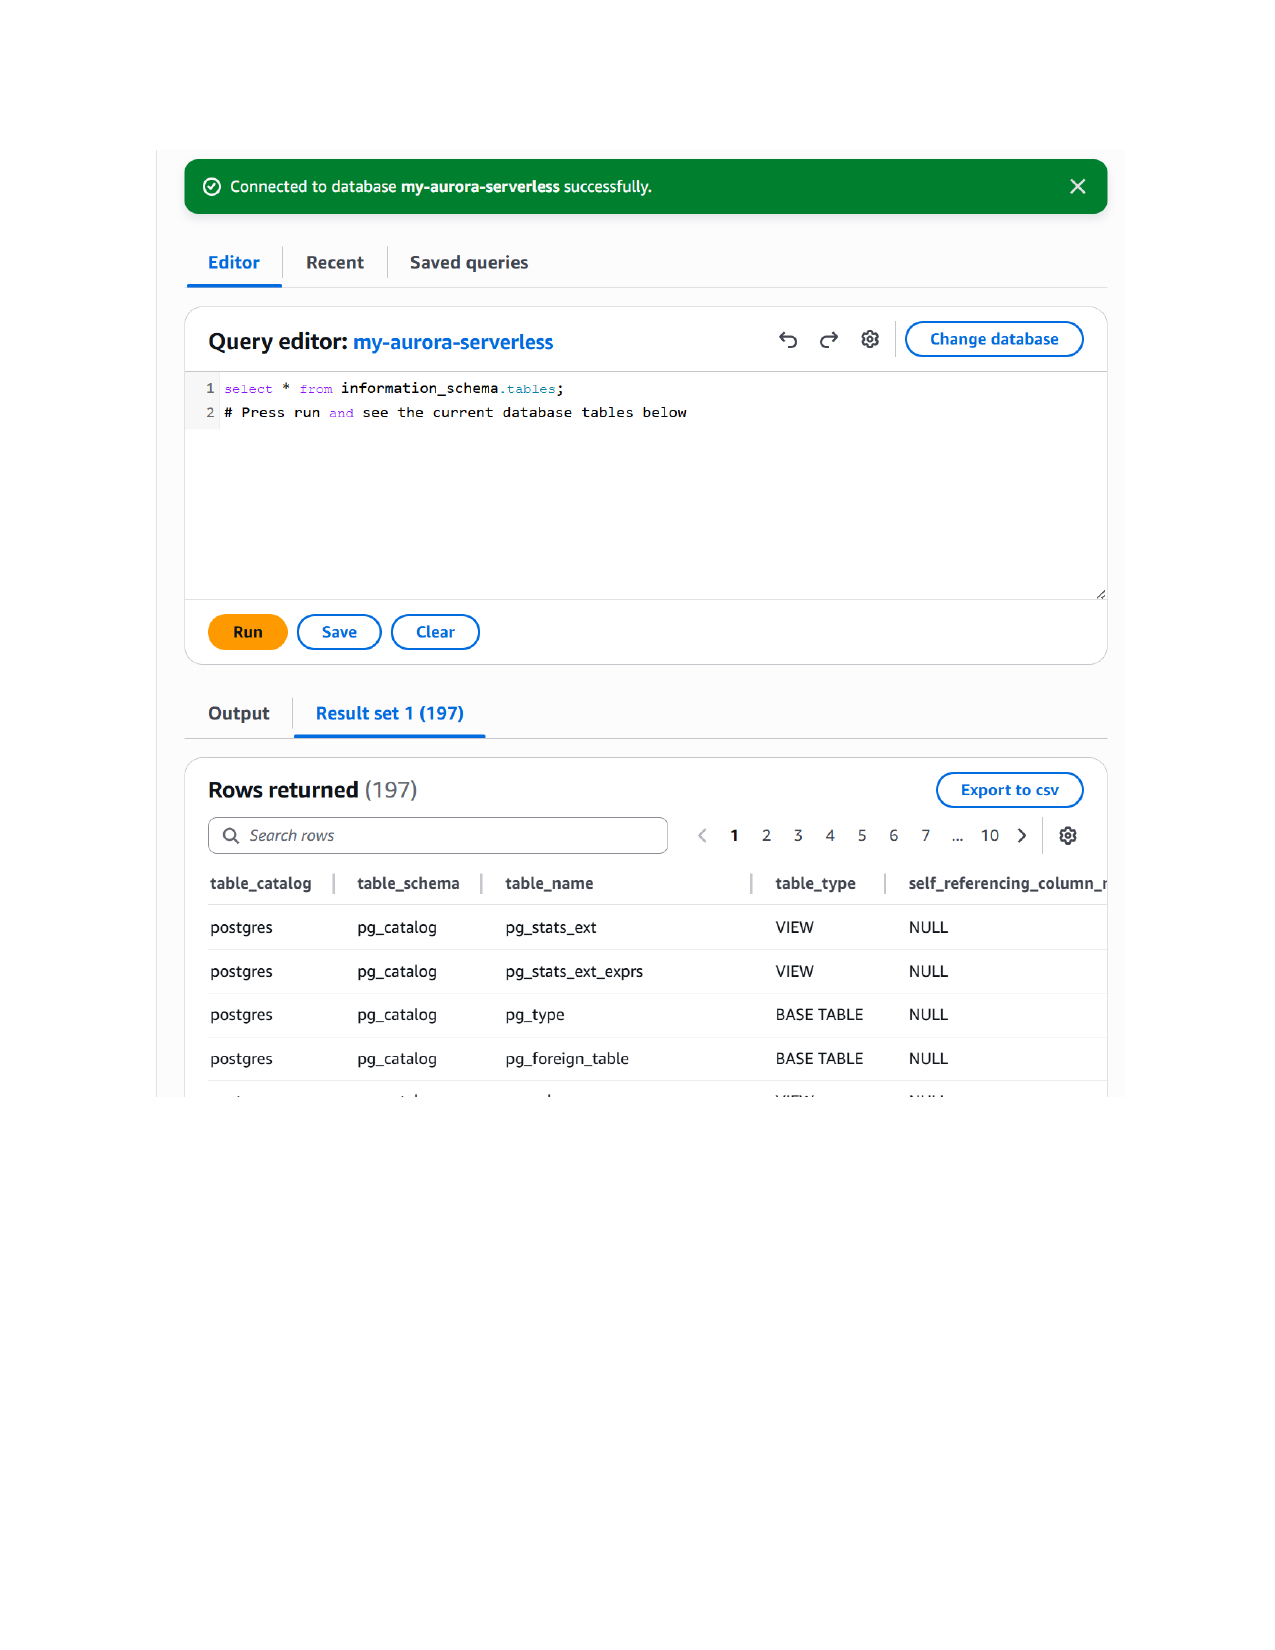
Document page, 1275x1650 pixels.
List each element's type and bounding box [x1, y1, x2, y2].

picture [150, 150, 1125, 1097]
